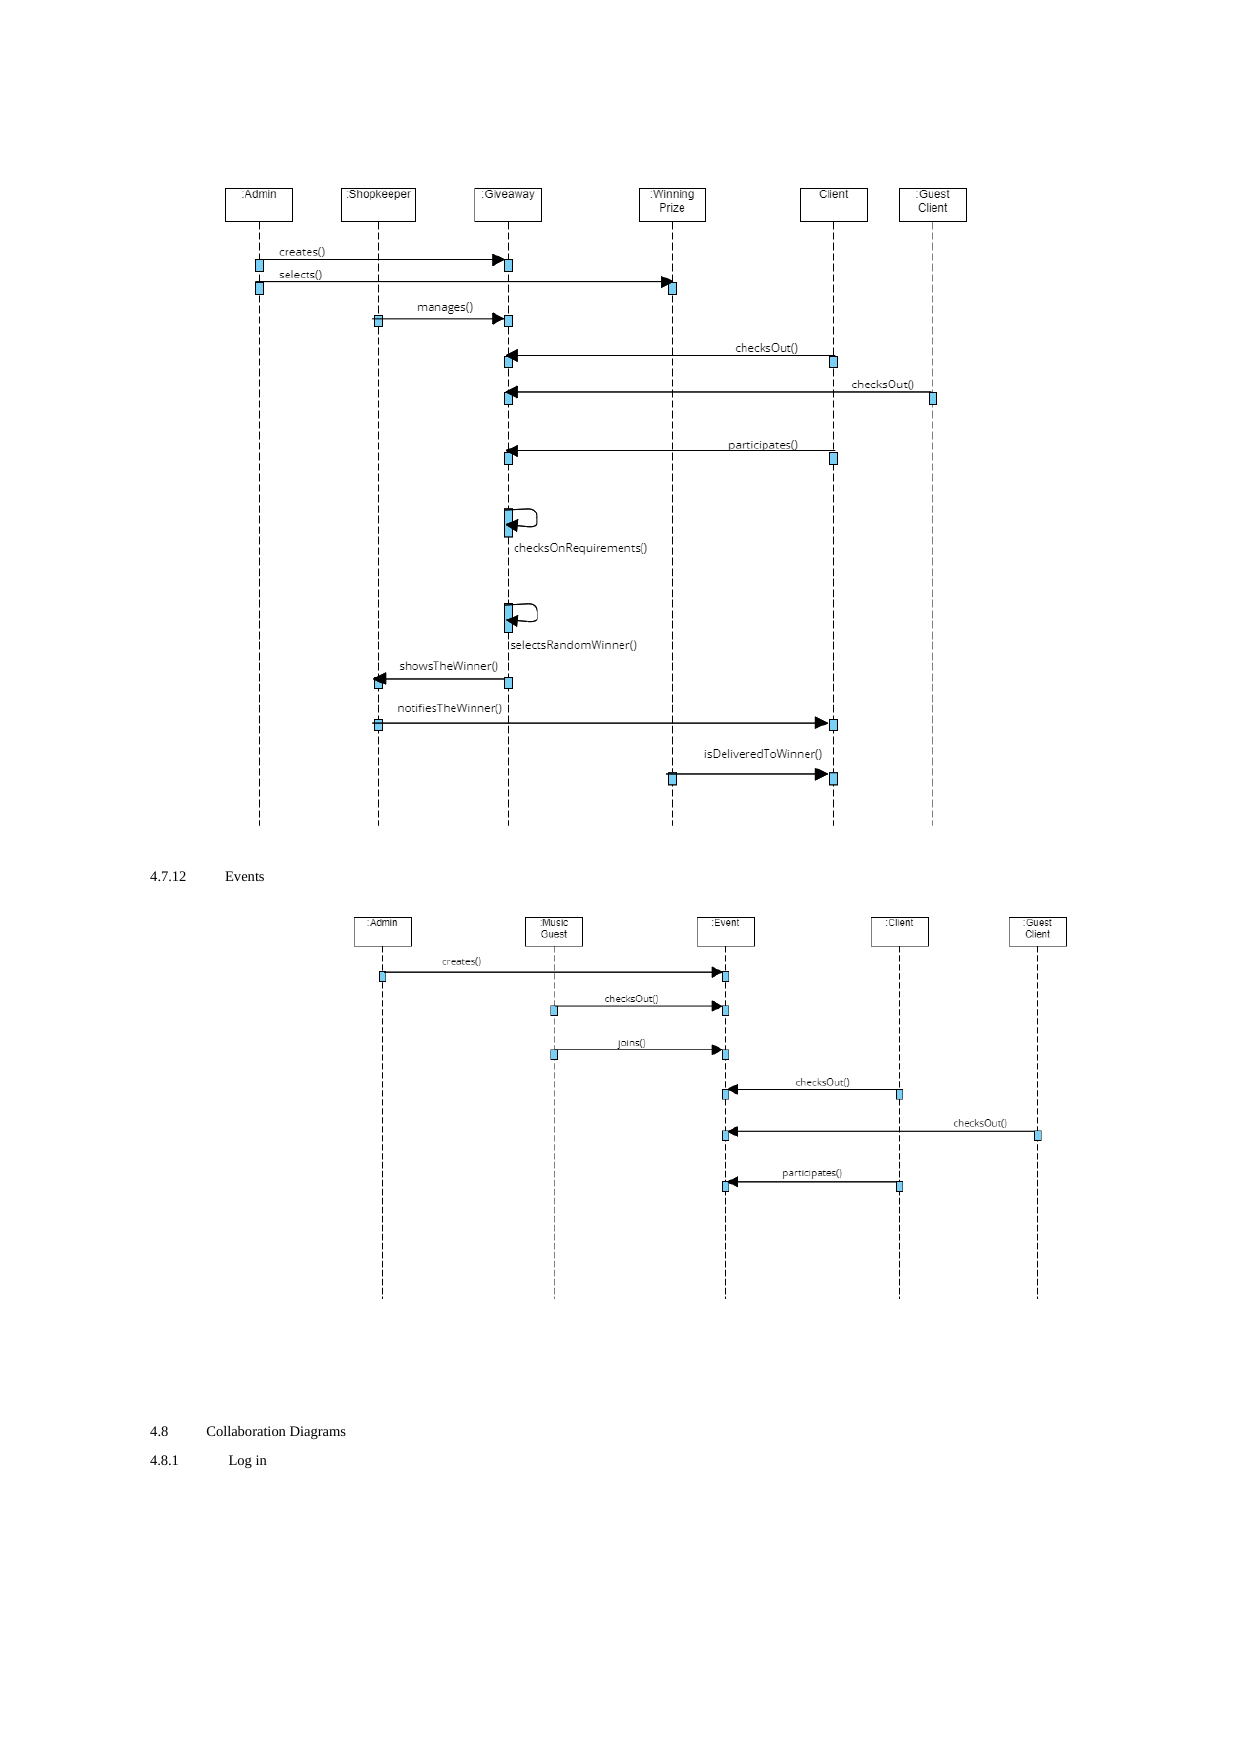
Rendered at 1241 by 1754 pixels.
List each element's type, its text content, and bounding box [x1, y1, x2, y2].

picture [225, 884, 1157, 1411]
list Log in [150, 1439, 1090, 1468]
list Collaboration Diagrams [150, 1411, 1090, 1439]
list Events [150, 856, 1090, 884]
picture [225, 150, 1029, 856]
